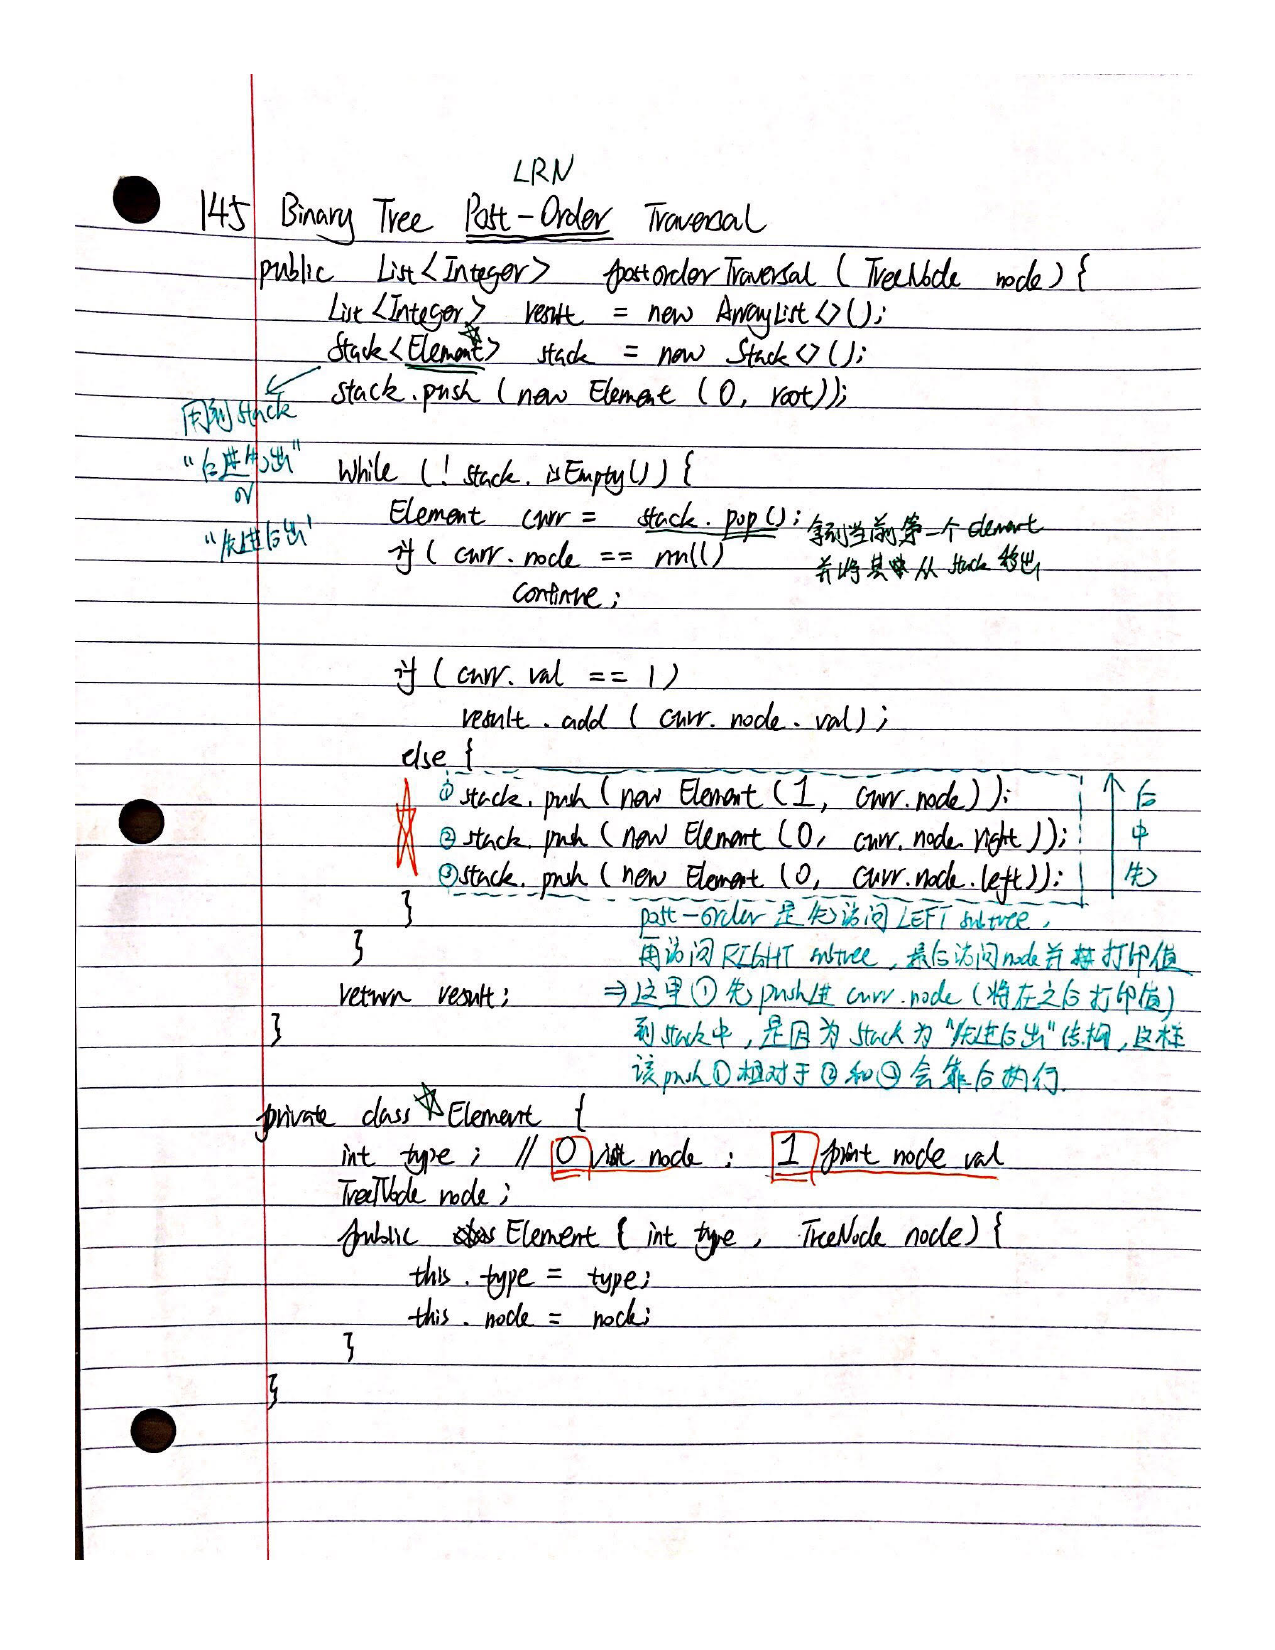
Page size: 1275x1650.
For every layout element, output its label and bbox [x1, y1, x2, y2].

picture [75, 74, 1201, 1560]
